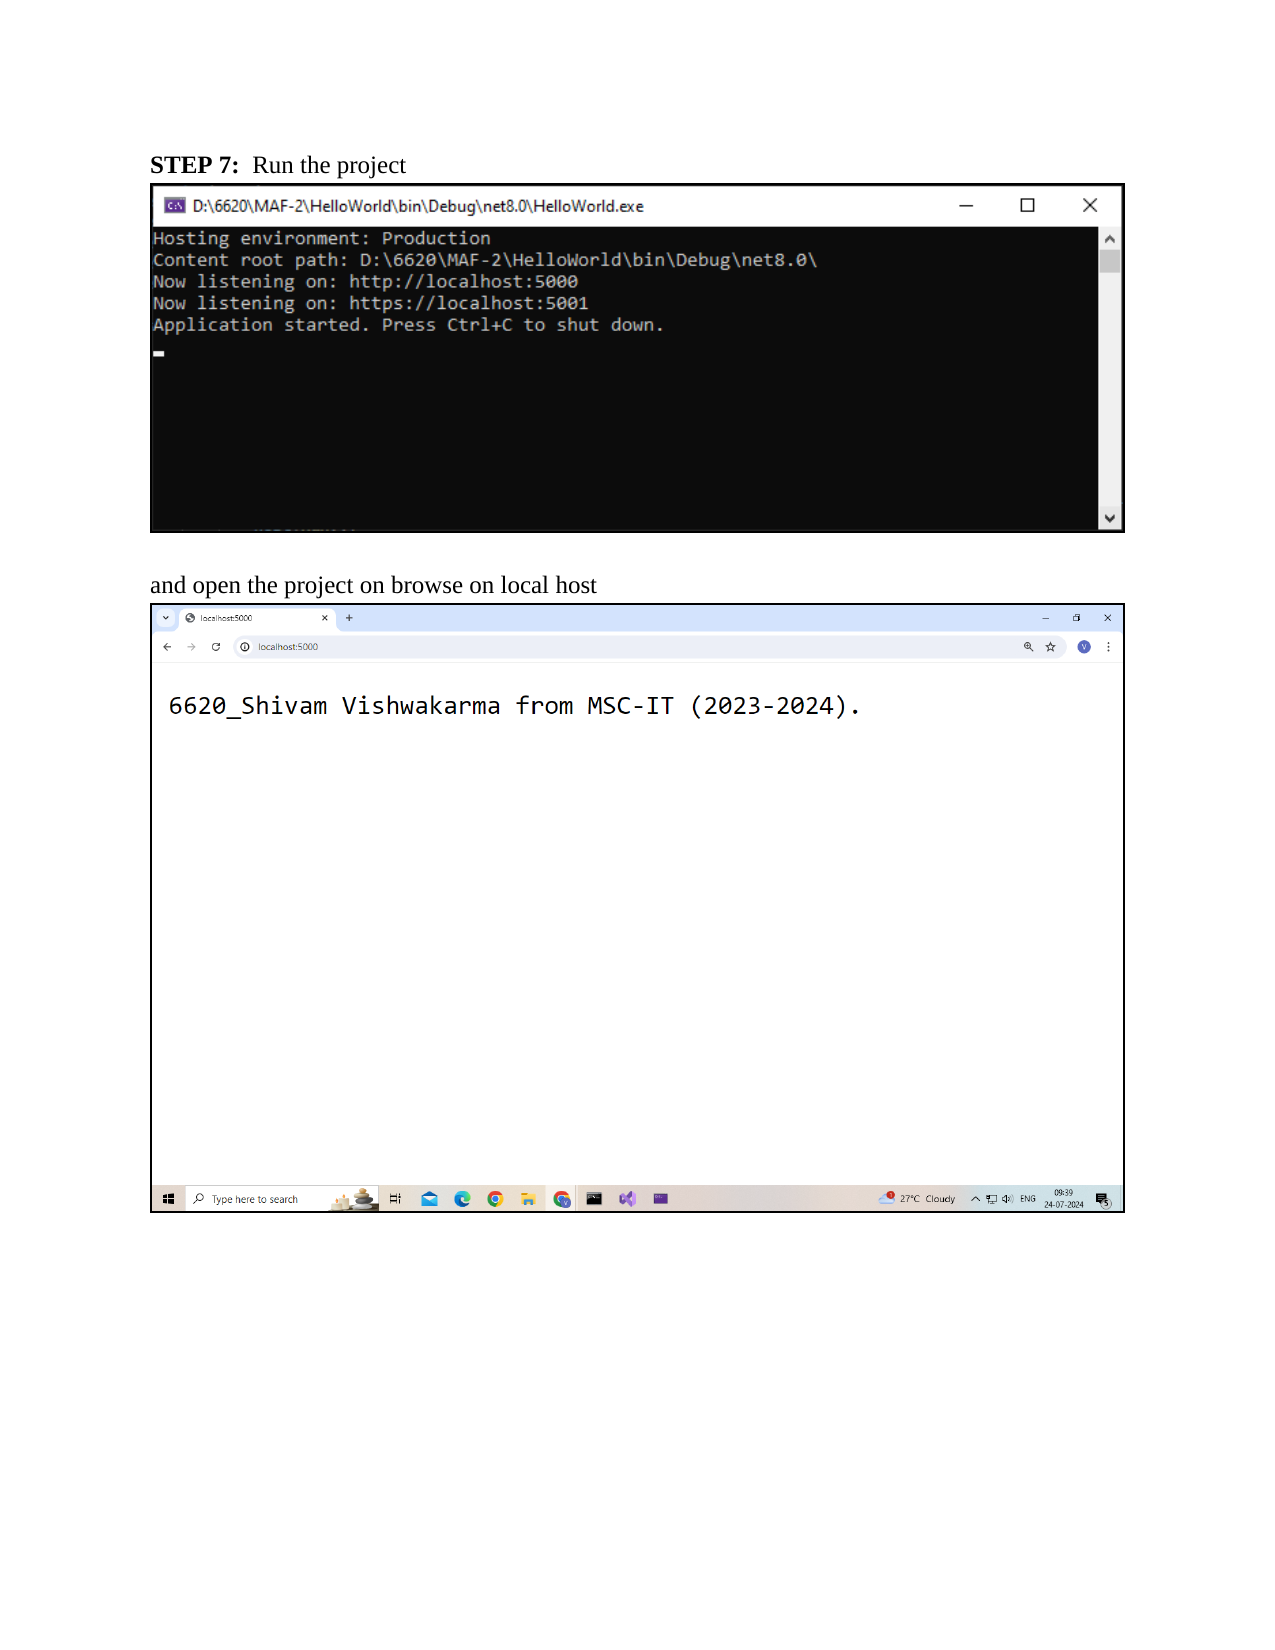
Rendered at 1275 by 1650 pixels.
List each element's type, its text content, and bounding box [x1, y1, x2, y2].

picture [152, 605, 1123, 1211]
picture [152, 185, 1123, 531]
text STEP 7: Run the project [150, 150, 1125, 179]
text and open the project on browse on local host [150, 570, 1125, 599]
